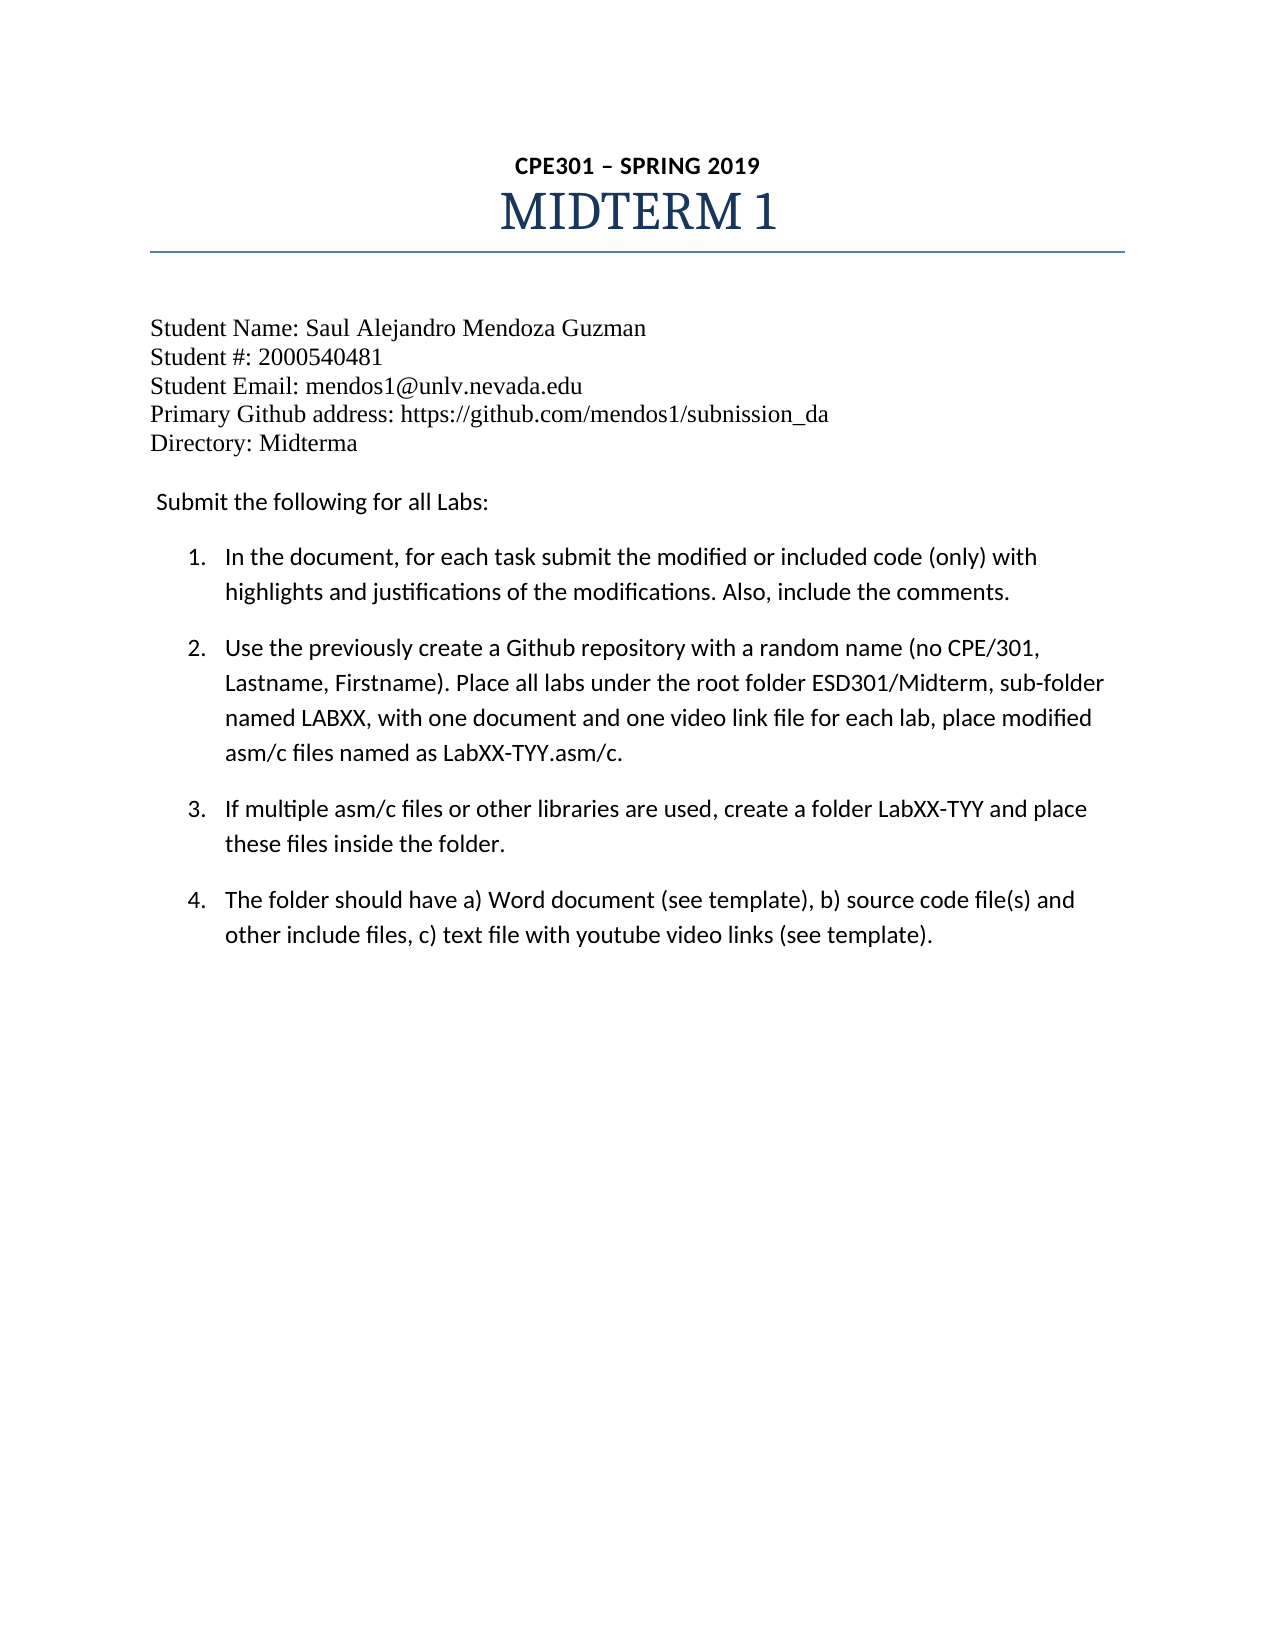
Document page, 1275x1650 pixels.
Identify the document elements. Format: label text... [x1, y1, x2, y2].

list Use the previously create a Github repository with a random name (no CPE/301, Lastname, Firstname). Place all labs under the root folder ESD301/Midterm, sub-folder named LABXX, with one document and one video link file for each lab, place modified asm/c files named as LabXX-TYY.asm/c. [187, 632, 1125, 768]
text Submit the following for all Labs: [150, 486, 1125, 516]
text CPE301 – SPRING 2019 [150, 150, 1125, 181]
text Student #: 2000540481 [150, 342, 1125, 371]
text Directory: Midterma [150, 428, 1125, 457]
text Student Name: Saul Alejandro Mendoza Guzman [150, 313, 1125, 342]
list In the document, for each task submit the modified or included code (only) with highlights and justifications of the modifications. Also, include the comments. [187, 542, 1125, 607]
list If multiple asm/c files or other libraries are used, create a folder LabXX-TYY and place these files inside the folder. [187, 793, 1125, 859]
text Primary Github address: https://github.com/mendos1/subnission_da [150, 399, 1125, 428]
title MIDTERM 1 [150, 181, 1125, 251]
text Student Email: mendos1@unlv.nevada.edu [150, 371, 1125, 399]
list The folder should have a) Word document (see template), b) source code file(s) and other include files, c) text file with youtube video links (see template). [187, 884, 1125, 949]
